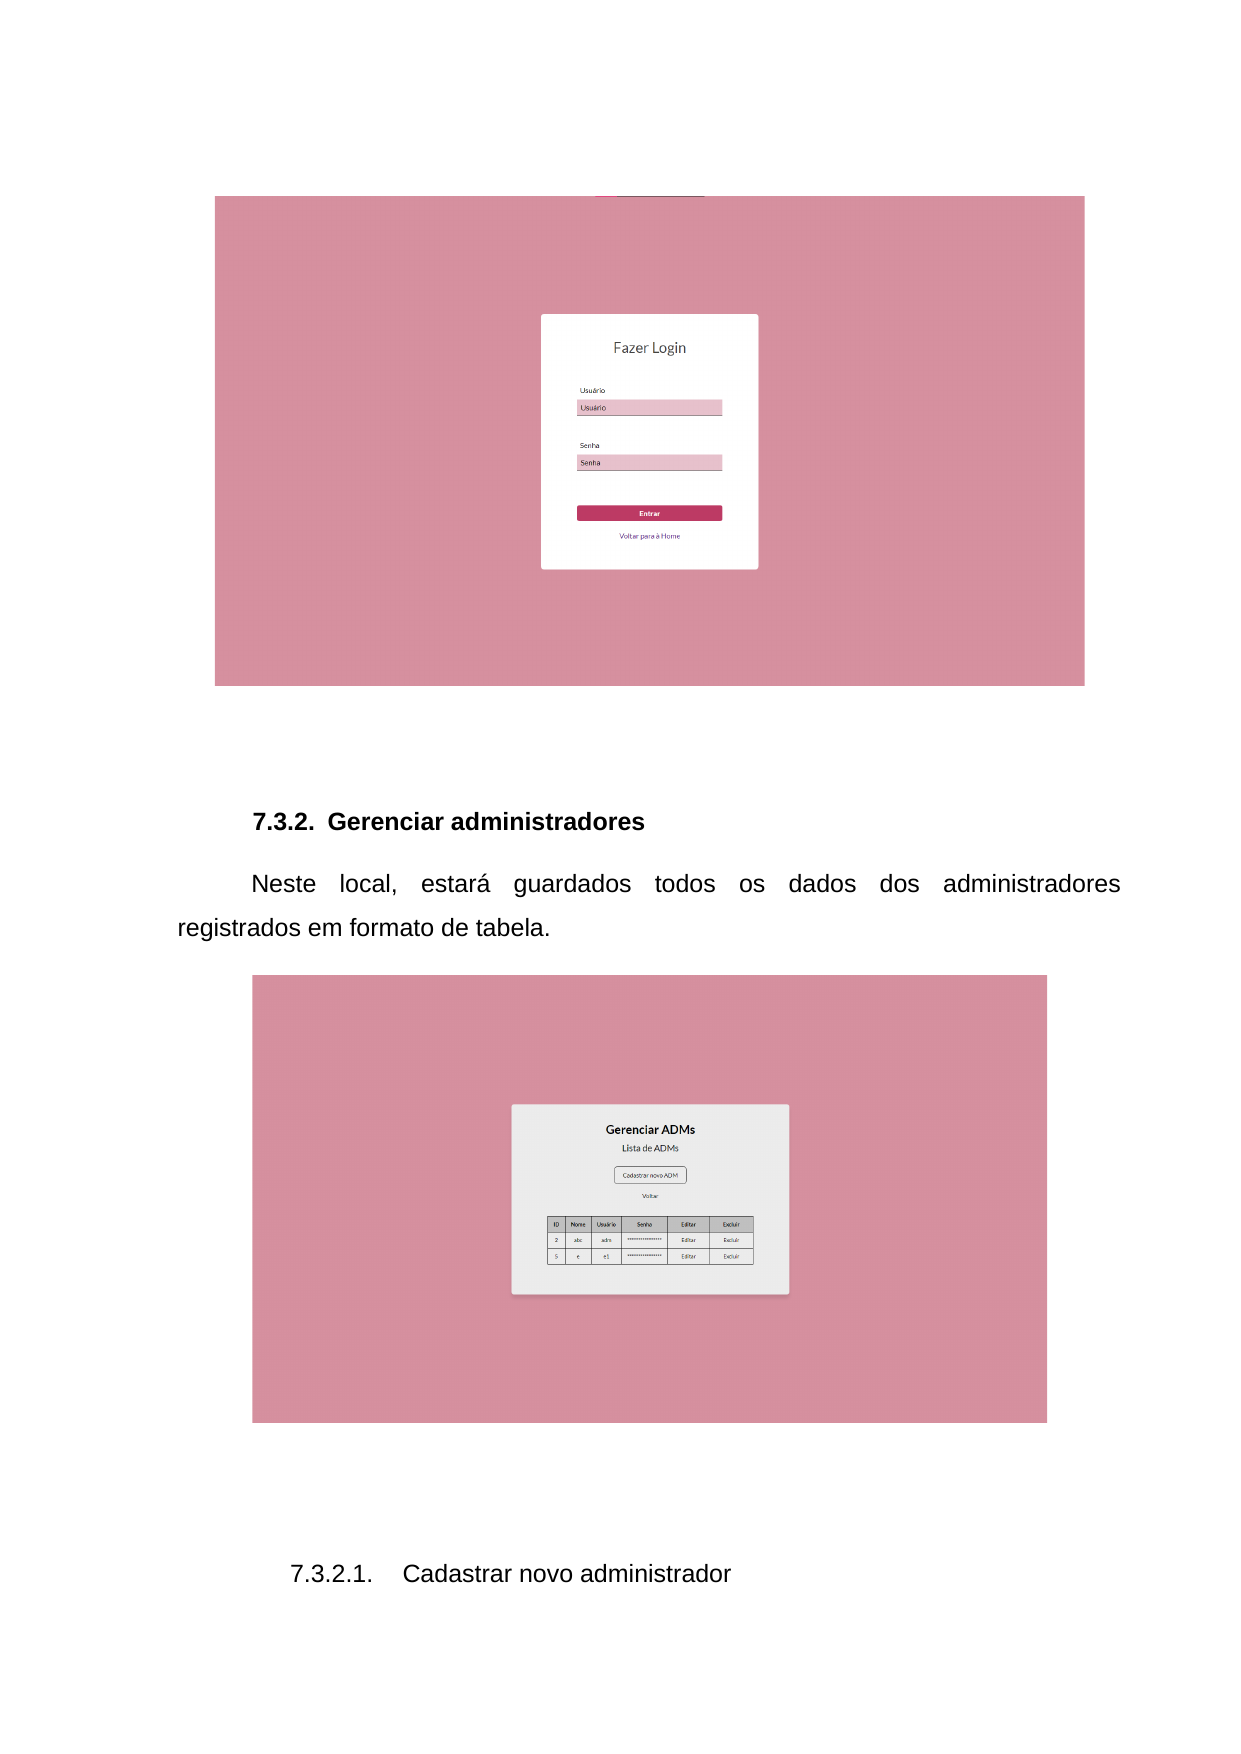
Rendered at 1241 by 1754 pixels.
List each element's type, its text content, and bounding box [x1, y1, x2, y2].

list Gerenciar administradores [252, 807, 1122, 836]
picture [214, 196, 1085, 686]
picture [252, 975, 1048, 1423]
list Neste local, estará guardados todos os dados dos administradores registrados em formato de tabela. [177, 869, 1122, 941]
list Cadastrar novo administrador [290, 1558, 1122, 1587]
